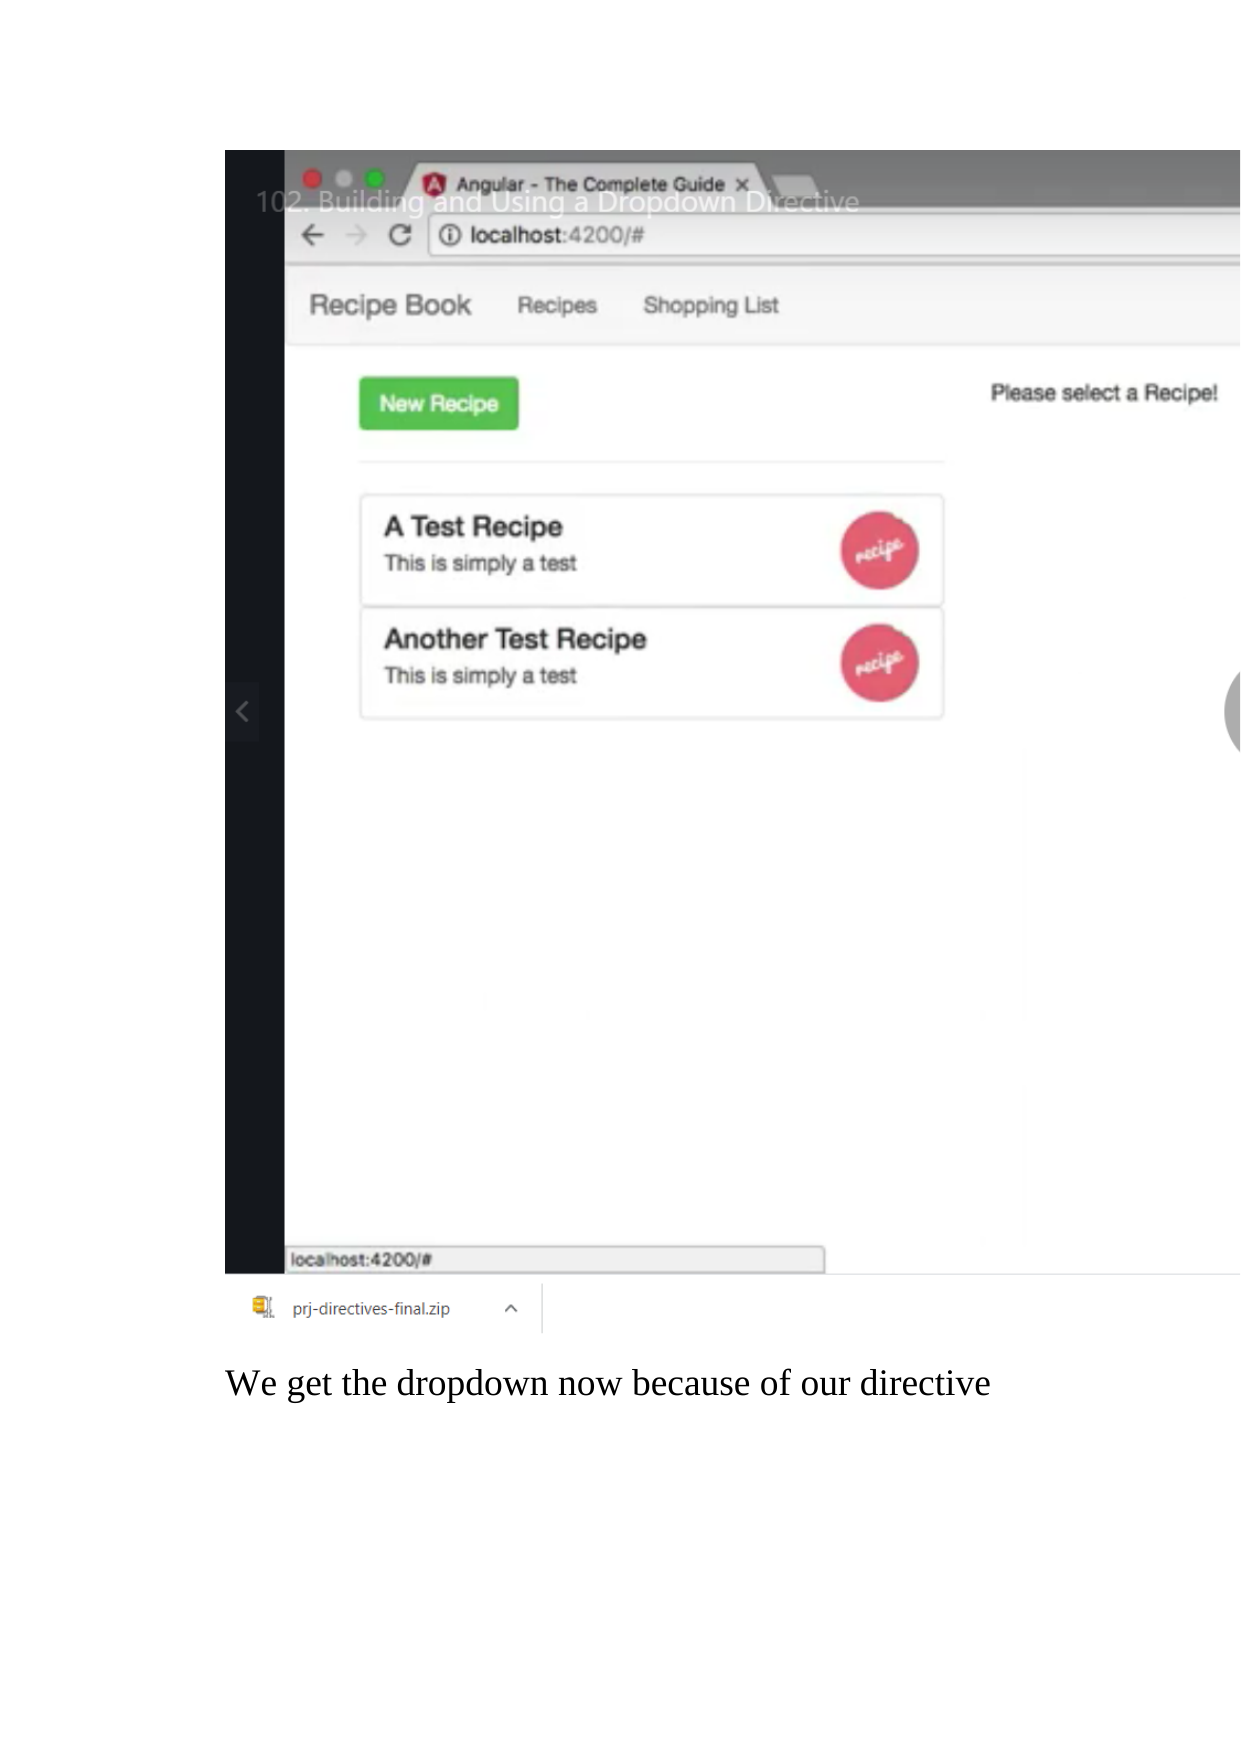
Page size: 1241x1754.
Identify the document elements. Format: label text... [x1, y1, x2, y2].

picture [225, 150, 1241, 1341]
text We get the dropdown now because of our directive [150, 1360, 1090, 1403]
